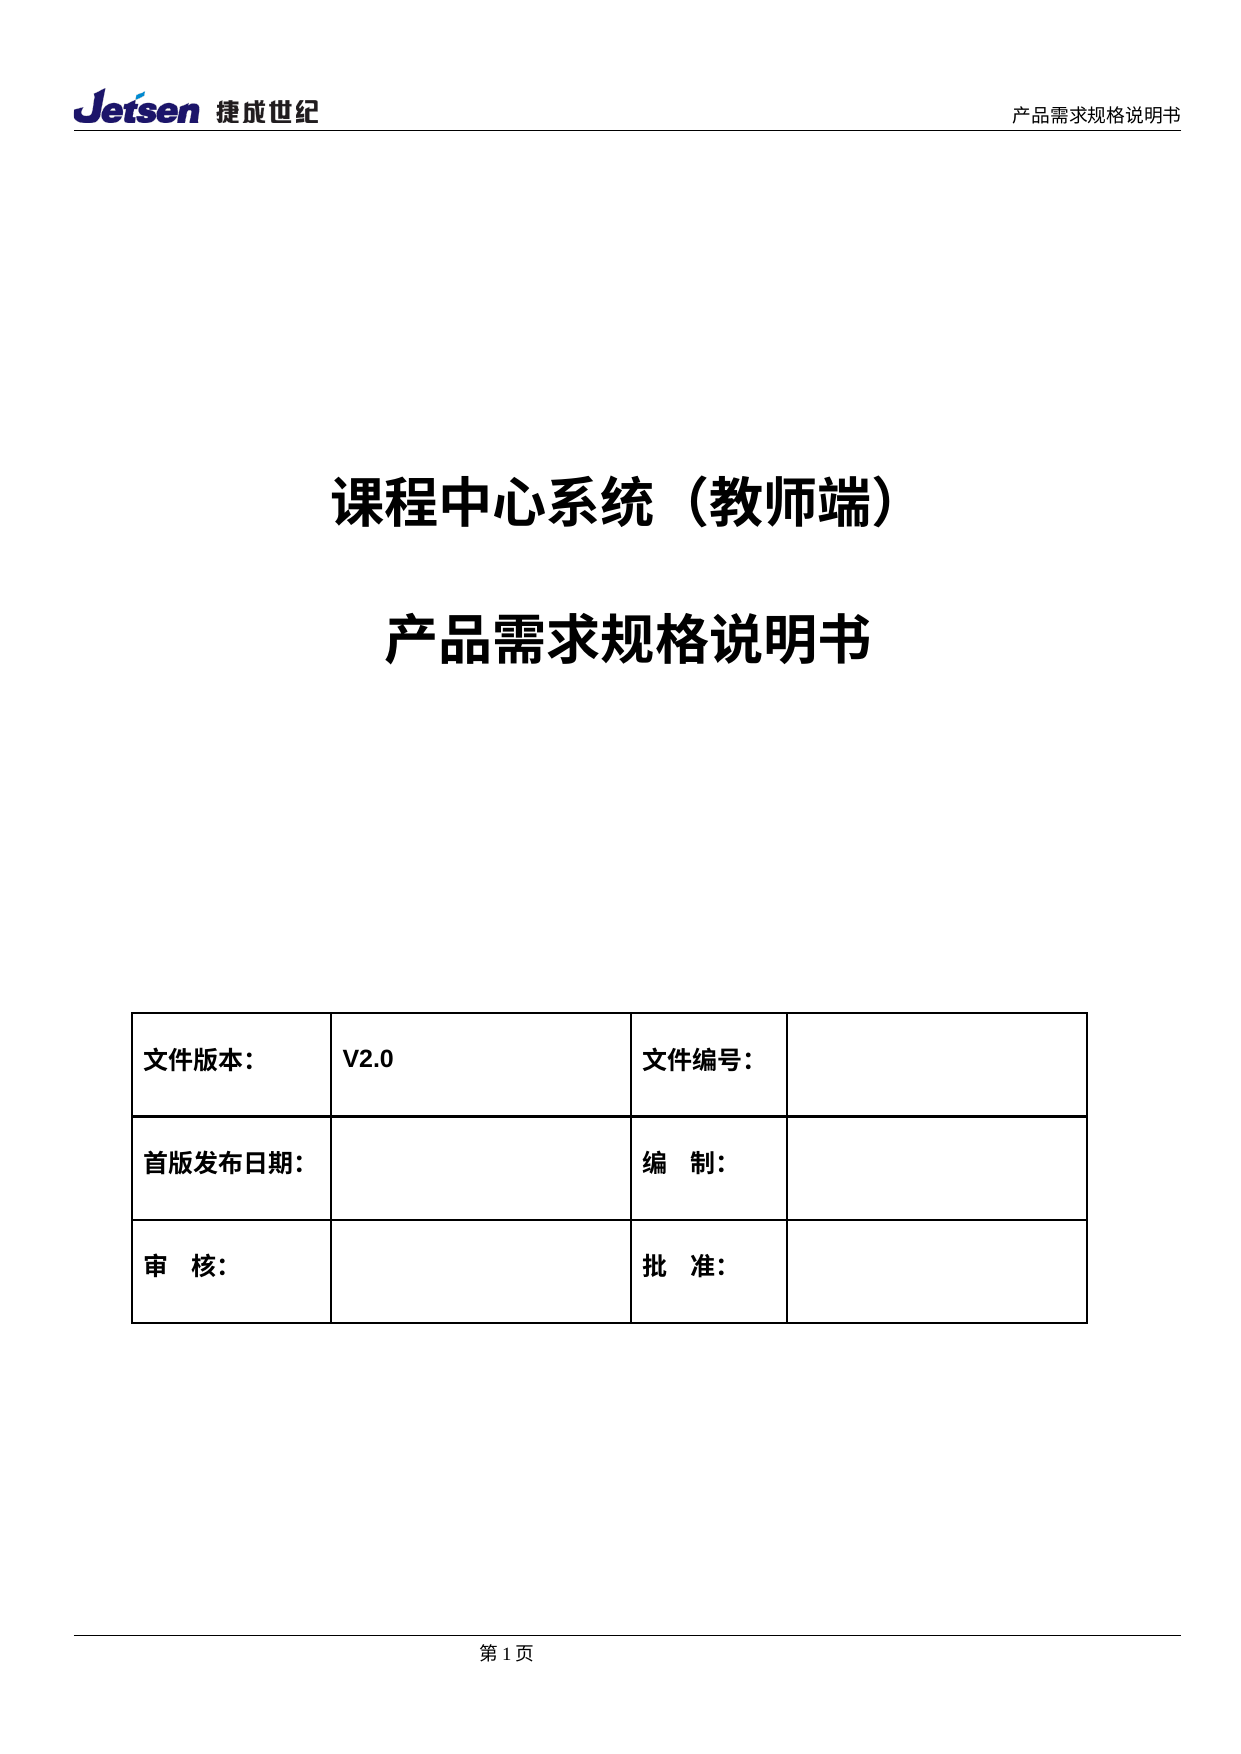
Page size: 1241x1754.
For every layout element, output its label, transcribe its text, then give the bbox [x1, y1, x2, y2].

table_cell [332, 1221, 630, 1322]
text 产品需求规格说明书 [74, 587, 1181, 684]
table_header V2.0 [332, 1014, 630, 1115]
text 课程中心系统（教师端） [74, 450, 1181, 548]
table_header [788, 1014, 1086, 1115]
table_cell [788, 1221, 1086, 1322]
table_cell [332, 1118, 630, 1218]
table_cell 编 制： [632, 1118, 786, 1218]
table_cell [788, 1118, 1086, 1218]
table_cell 首版发布日期： [133, 1118, 330, 1218]
table_cell 批 准： [632, 1221, 786, 1322]
picture [73, 88, 318, 123]
table_header 文件版本： [133, 1014, 330, 1115]
table_header 文件编号： [632, 1014, 786, 1115]
table_cell 审 核： [133, 1221, 330, 1322]
